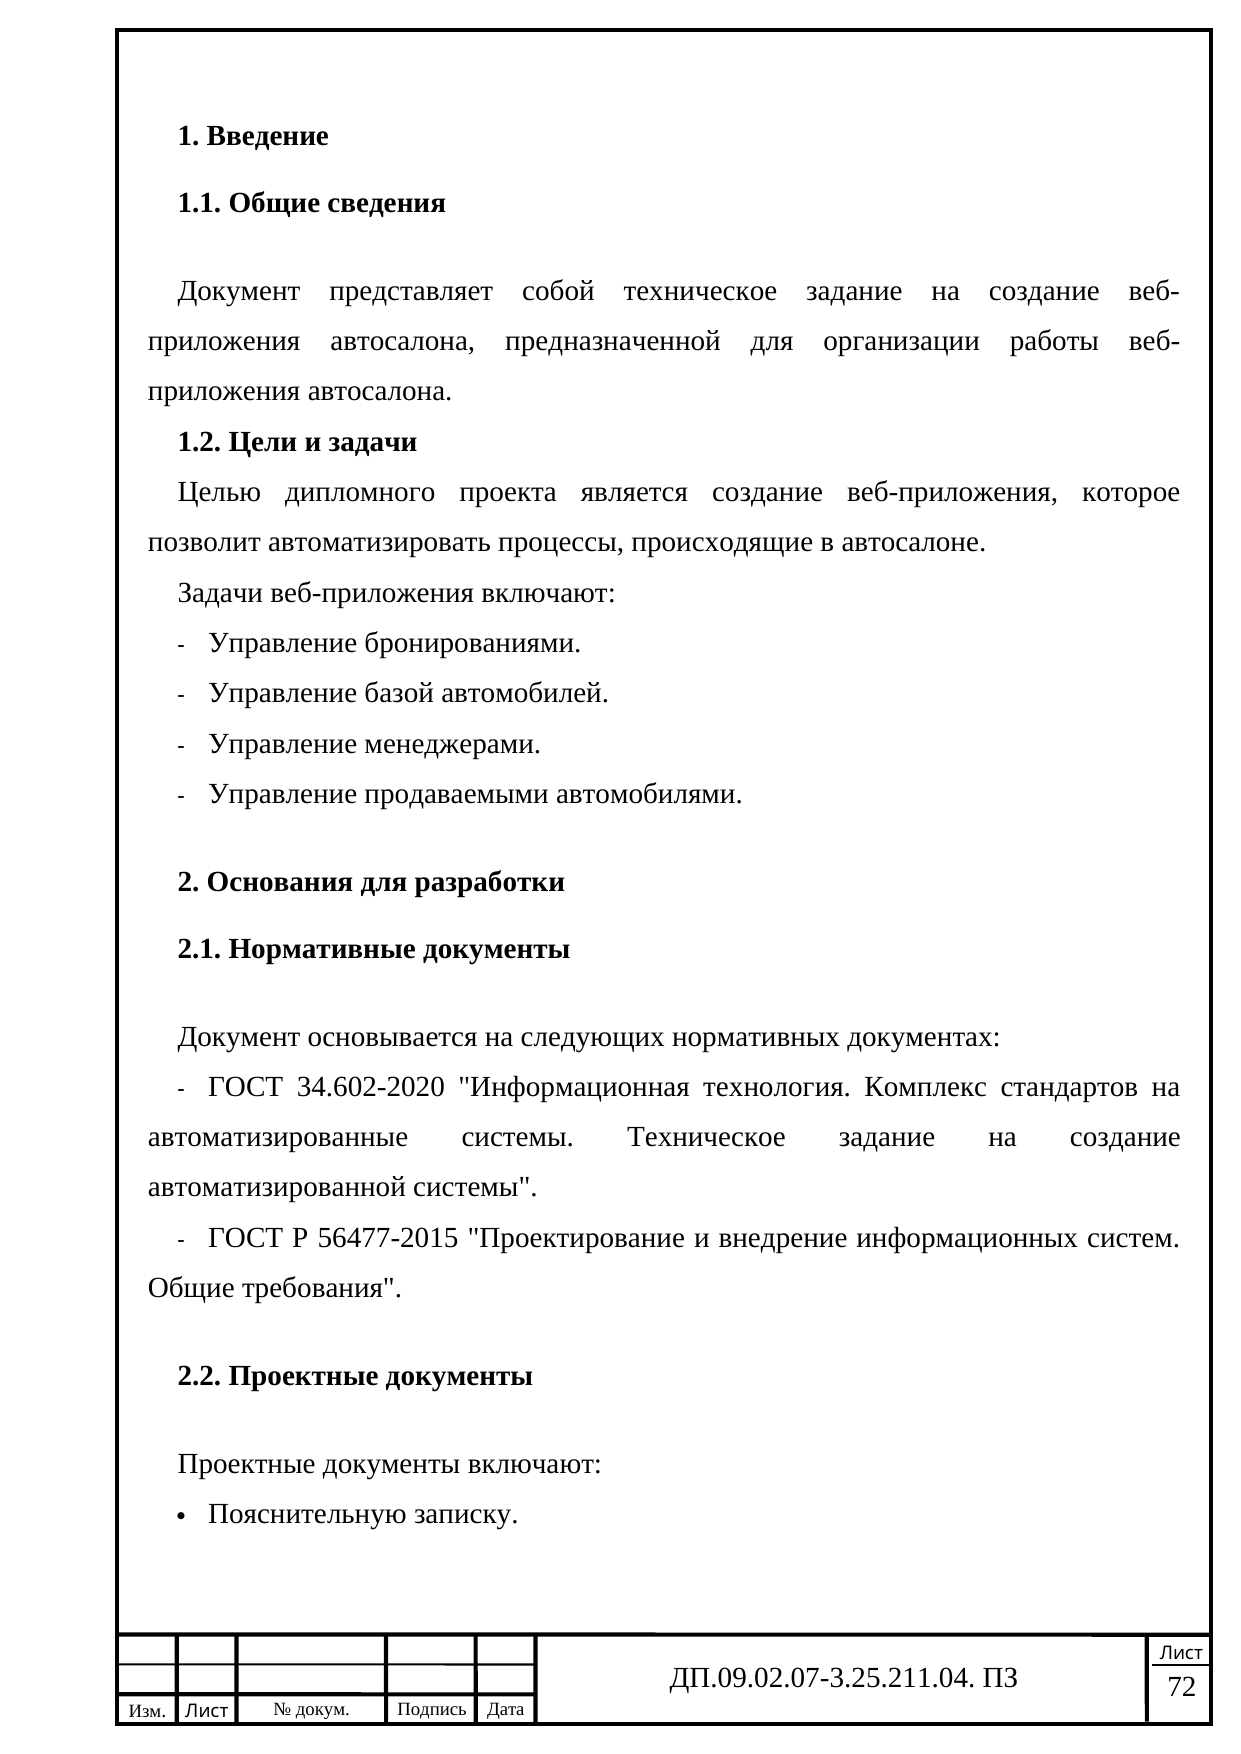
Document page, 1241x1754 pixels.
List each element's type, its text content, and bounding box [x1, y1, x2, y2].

list Управление продаваемыми автомобилями. [148, 776, 1181, 809]
text Документ основывается на следующих нормативных документах: [148, 1019, 1181, 1052]
text 2.2. Проектные документы [148, 1358, 1181, 1392]
list ГОСТ Р 56477-2015 "Проектирование и внедрение информационных систем. Общие требования". [148, 1220, 1181, 1304]
list Пояснительную записку. [148, 1496, 1181, 1530]
text 1.1. Общие сведения [148, 185, 1181, 219]
text Задачи веб-приложения включают: [148, 575, 1181, 608]
list ГОСТ 34.602-2020 "Информационная технология. Комплекс стандартов на автоматизированные системы. Техническое задание на создание автоматизированной системы". [148, 1069, 1181, 1203]
list Управление бронированиями. [148, 625, 1181, 659]
text 1. Введение [148, 118, 1181, 152]
text Проектные документы включают: [148, 1446, 1181, 1479]
text 2.1. Нормативные документы [148, 931, 1181, 964]
text 2. Основания для разработки [148, 864, 1181, 897]
list Управление базой автомобилей. [148, 675, 1181, 709]
list Управление менеджерами. [148, 726, 1181, 759]
text Целью дипломного проекта является создание веб-приложения, которое позволит автоматизировать процессы, происходящие в автосалоне. [148, 474, 1181, 558]
text Документ представляет собой техническое задание на создание веб-приложения автосалона, предназначенной для организации работы веб-приложения автосалона. [148, 273, 1181, 407]
text 1.2. Цели и задачи [148, 424, 1181, 457]
